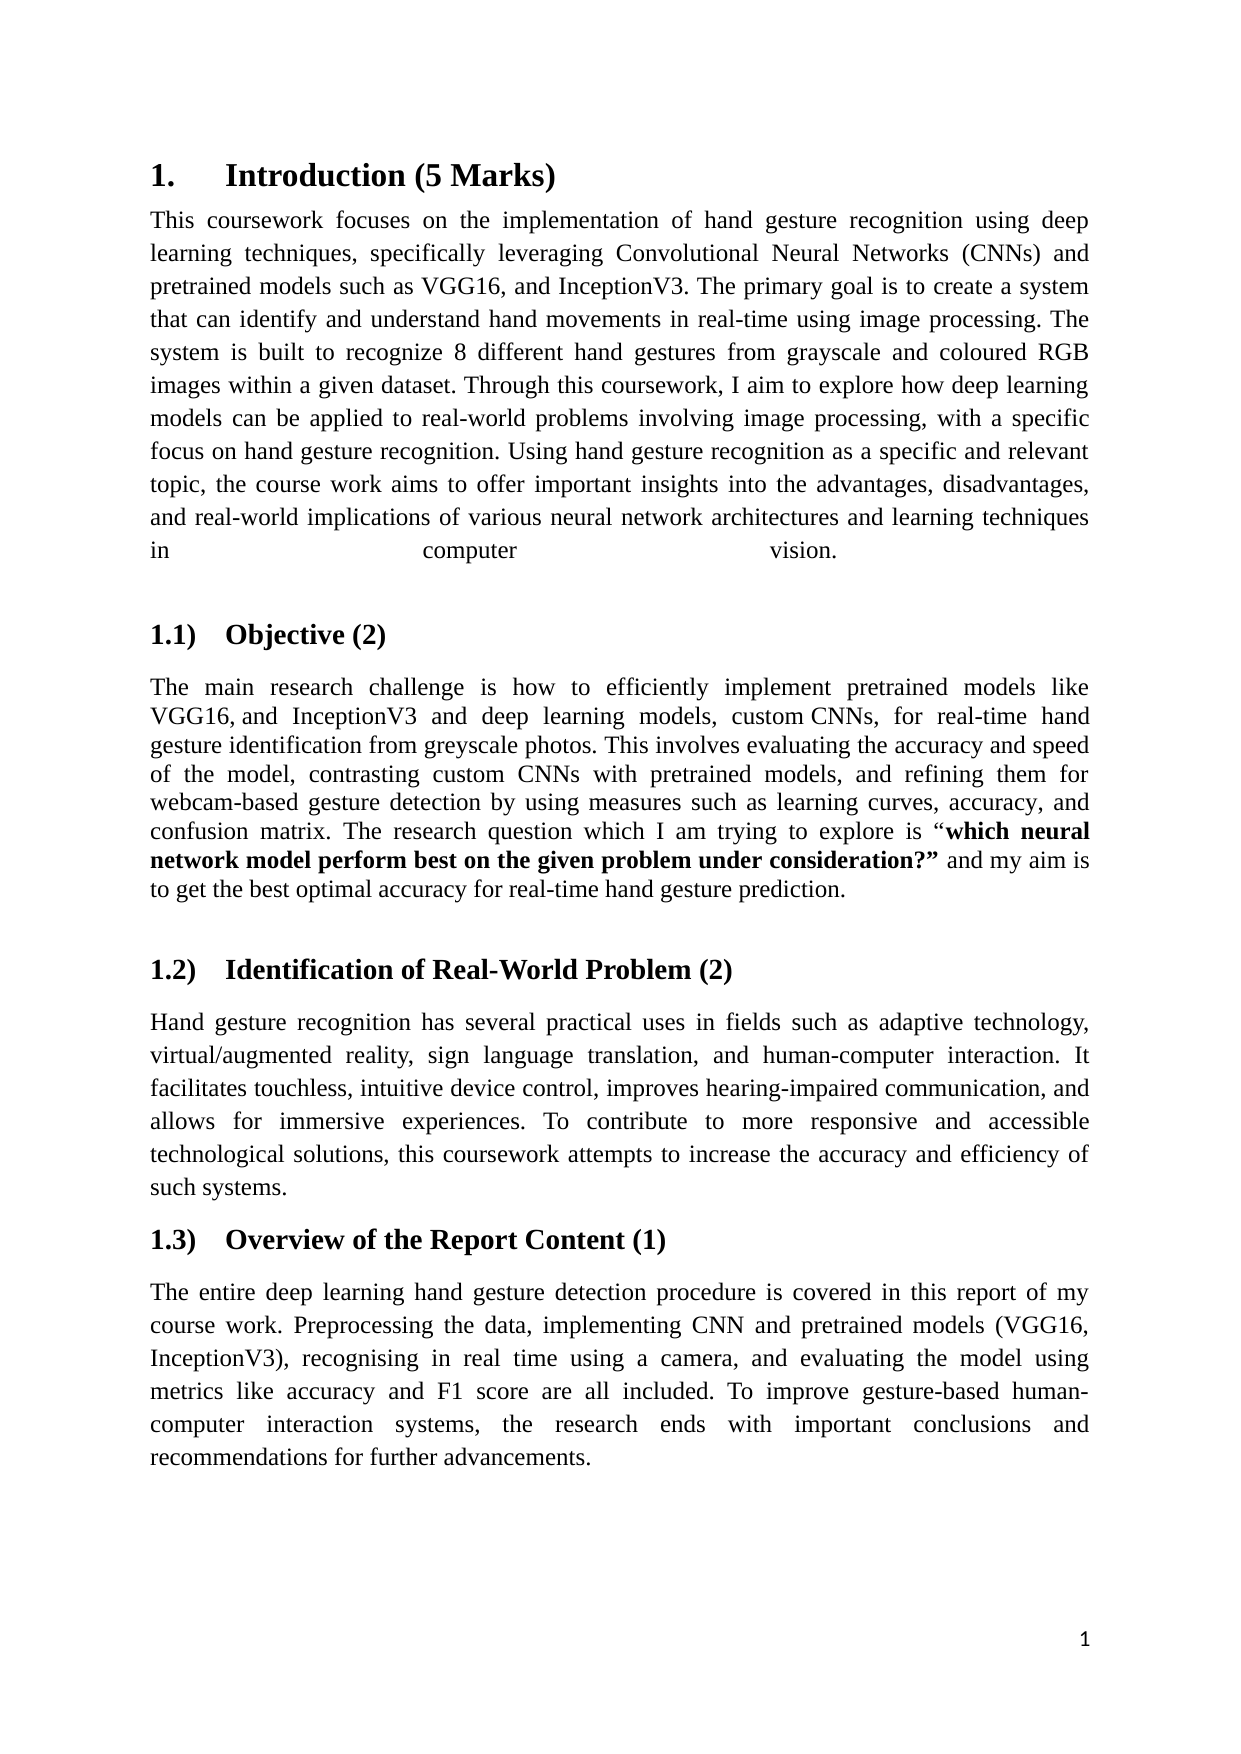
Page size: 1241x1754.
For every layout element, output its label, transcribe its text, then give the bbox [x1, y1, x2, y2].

text The main research challenge is how to efficiently implement pretrained models like VGG16, and InceptionV3 and deep learning models, custom CNNs, for real-time hand gesture identification from greyscale photos. This involves evaluating the accuracy and speed of the model, contrasting custom CNNs with pretrained models, and refining them for webcam-based gesture detection by using measures such as learning curves, accuracy, and confusion matrix. The research question which I am trying to explore is “which neural network model perform best on the given problem under consideration?” and my aim is to get the best optimal accuracy for real-time hand gesture prediction. [150, 672, 1090, 902]
list Overview of the Report Content (1) [150, 1222, 1090, 1256]
list Objective (2) [150, 617, 1090, 651]
text This coursework focuses on the implementation of hand gesture recognition using deep learning techniques, specifically leveraging Convolutional Neural Networks (CNNs) and pretrained models such as VGG16, and InceptionV3. The primary goal is to create a system that can identify and understand hand movements in real-time using image processing. The system is built to recognize 8 different hand gestures from grayscale and coloured RGB images within a given dataset. Through this coursework, I aim to explore how deep learning models can be applied to real-world problems involving image processing, with a specific focus on hand gesture recognition. Using hand gesture recognition as a specific and relevant topic, the course work aims to offer important insights into the advantages, disadvantages, and real-world implications of various neural network architectures and learning techniques in computer vision. [150, 205, 1090, 596]
text Hand gesture recognition has several practical uses in fields such as adaptive technology, virtual/augmented reality, sign language translation, and human-computer interaction. It facilitates touchless, intuitive device control, improves hearing-impaired communication, and allows for immersive experiences. To contribute to more responsive and accessible technological solutions, this coursework attempts to increase the accuracy and efficiency of such systems. [150, 1007, 1090, 1201]
subtitle Introduction (5 Marks) [150, 156, 1090, 194]
text The entire deep learning hand gesture detection procedure is covered in this report of my course work. Preprocessing the data, implementing CNN and pretrained models (VGG16, InceptionV3), recognising in real time using a camera, and evaluating the model using metrics like accuracy and F1 score are all included. To improve gesture-based human- computer interaction systems, the research ends with important conclusions and recommendations for further advancements. [150, 1277, 1090, 1471]
list Identification of Real-World Problem (2) [150, 952, 1090, 986]
